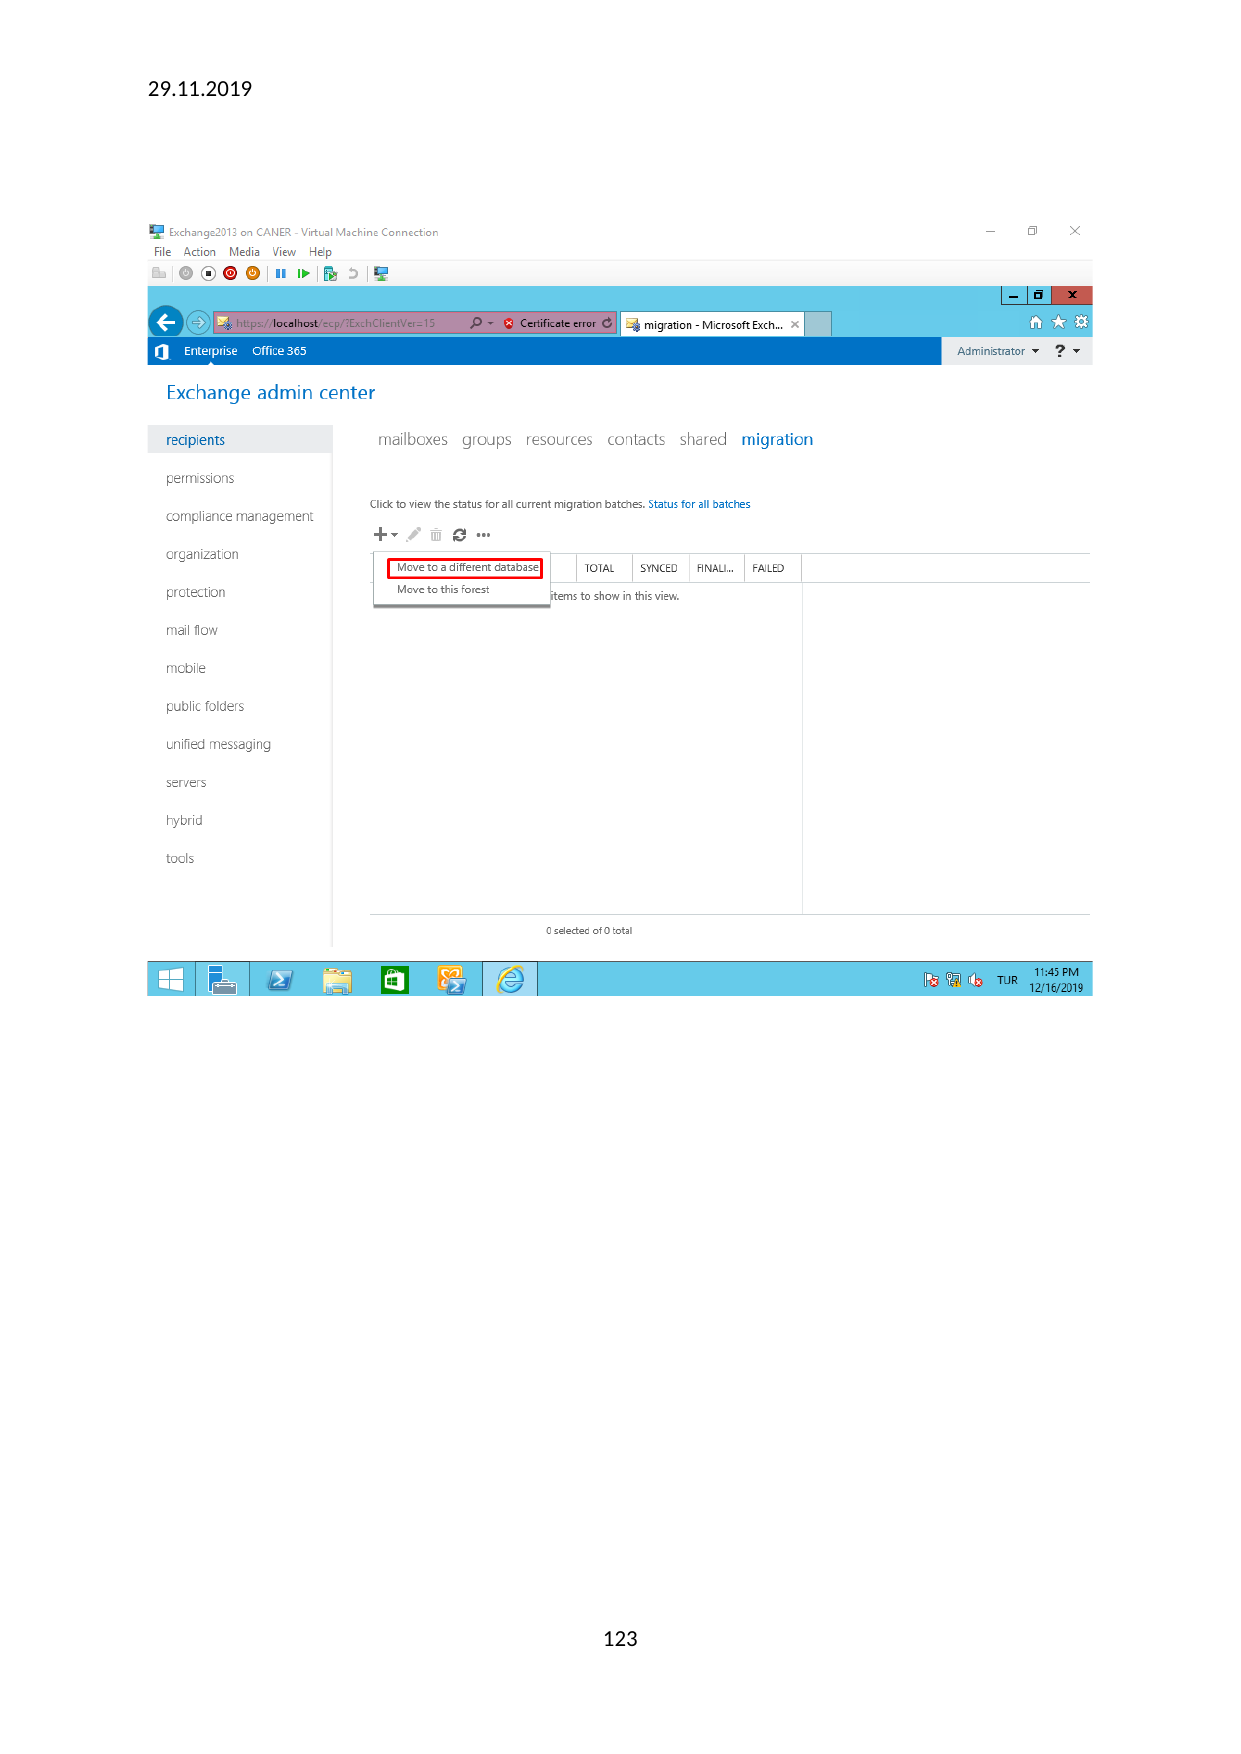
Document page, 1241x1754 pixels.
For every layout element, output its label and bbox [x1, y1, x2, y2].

picture [147, 221, 1093, 996]
